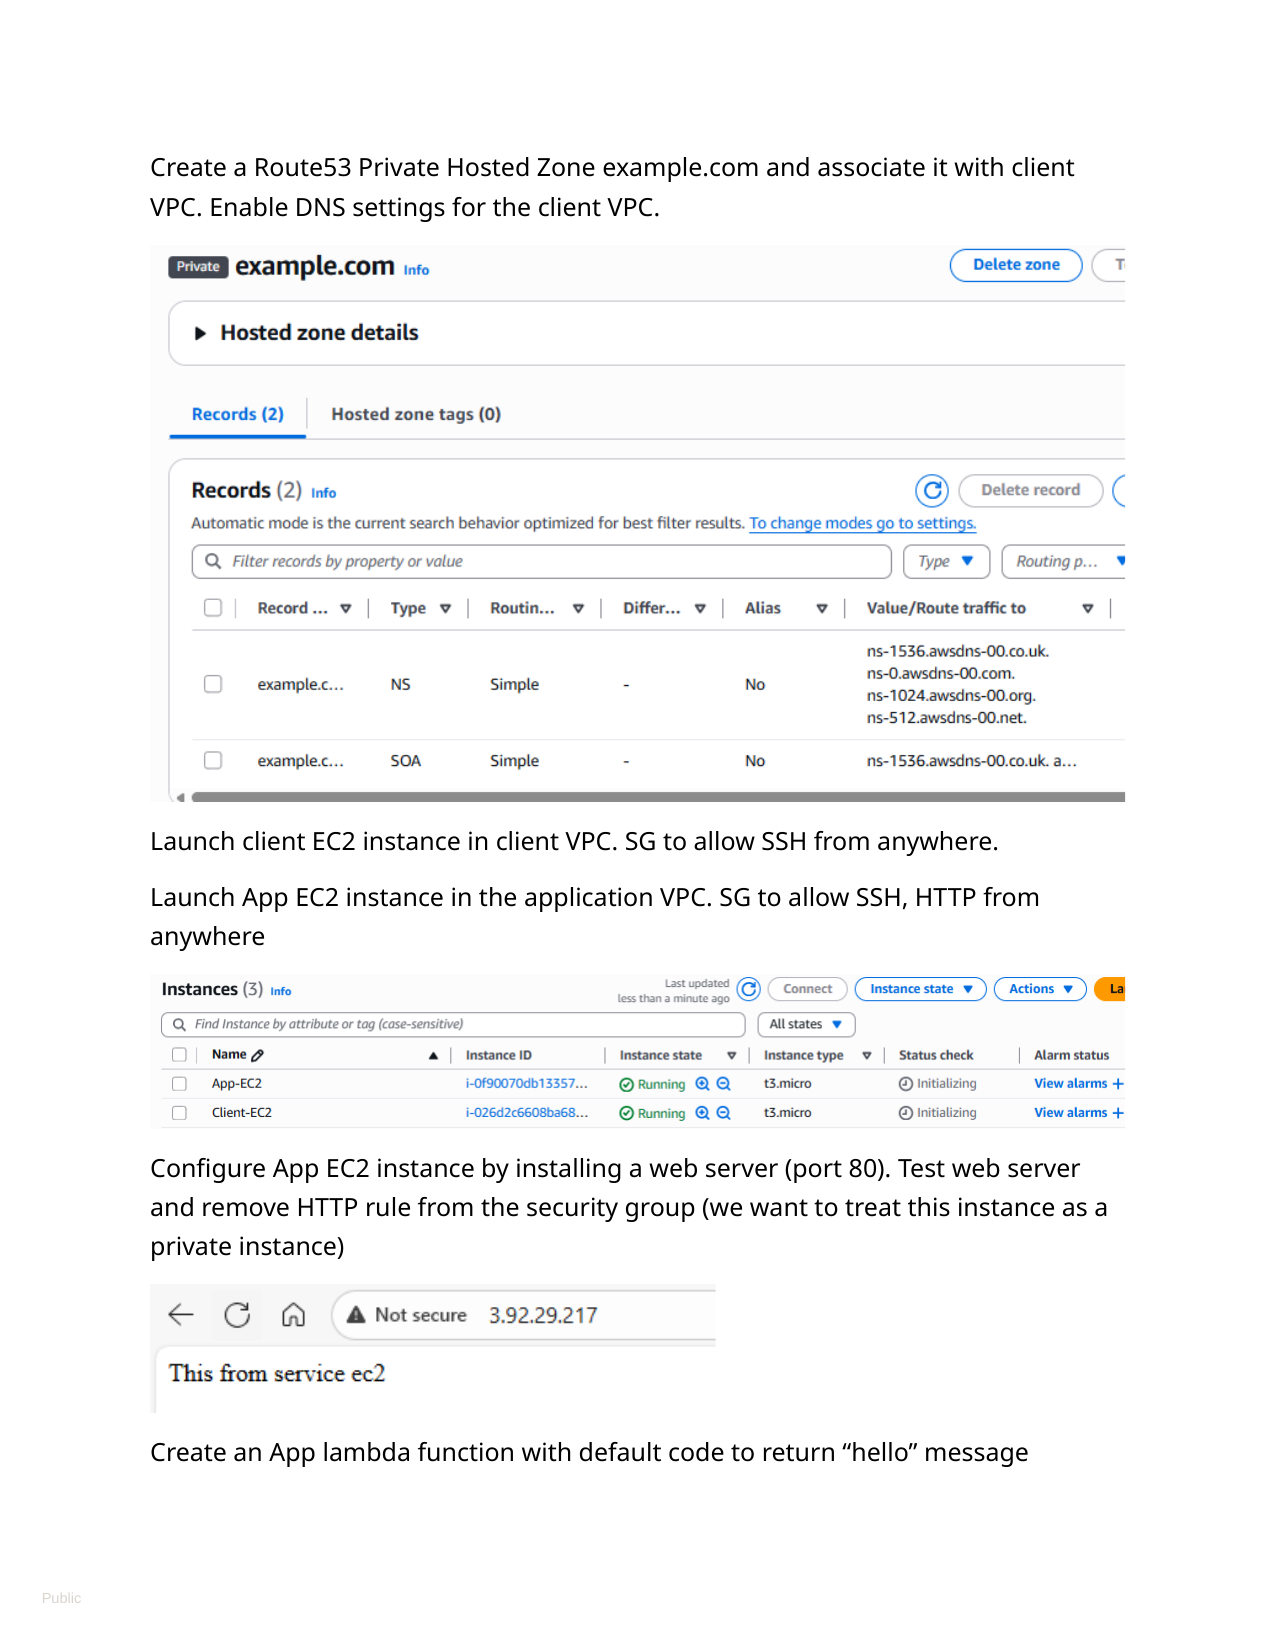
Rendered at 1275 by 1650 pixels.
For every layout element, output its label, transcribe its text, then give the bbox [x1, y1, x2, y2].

text Create a Route53 Private Hosted Zone example.com and associate it with client VPC. Enable DNS settings for the client VPC. [150, 150, 1125, 223]
picture [150, 245, 1125, 802]
text Create an App lambda function with default code to return “hello” message [150, 1434, 1125, 1468]
text Launch App EC2 instance in the application VPC. SG to allow SSH, HTTP from anywhere [150, 879, 1125, 953]
text Configure App EC2 instance by installing a web server (port 80). Test web server and remove HTTP rule from the security group (we want to treat this instance as a private instance) [150, 1150, 1125, 1263]
picture [150, 974, 1125, 1129]
picture [150, 1284, 716, 1413]
text Launch client EC2 instance in client VPC. SG to allow SSH from anywhere. [150, 824, 1125, 858]
